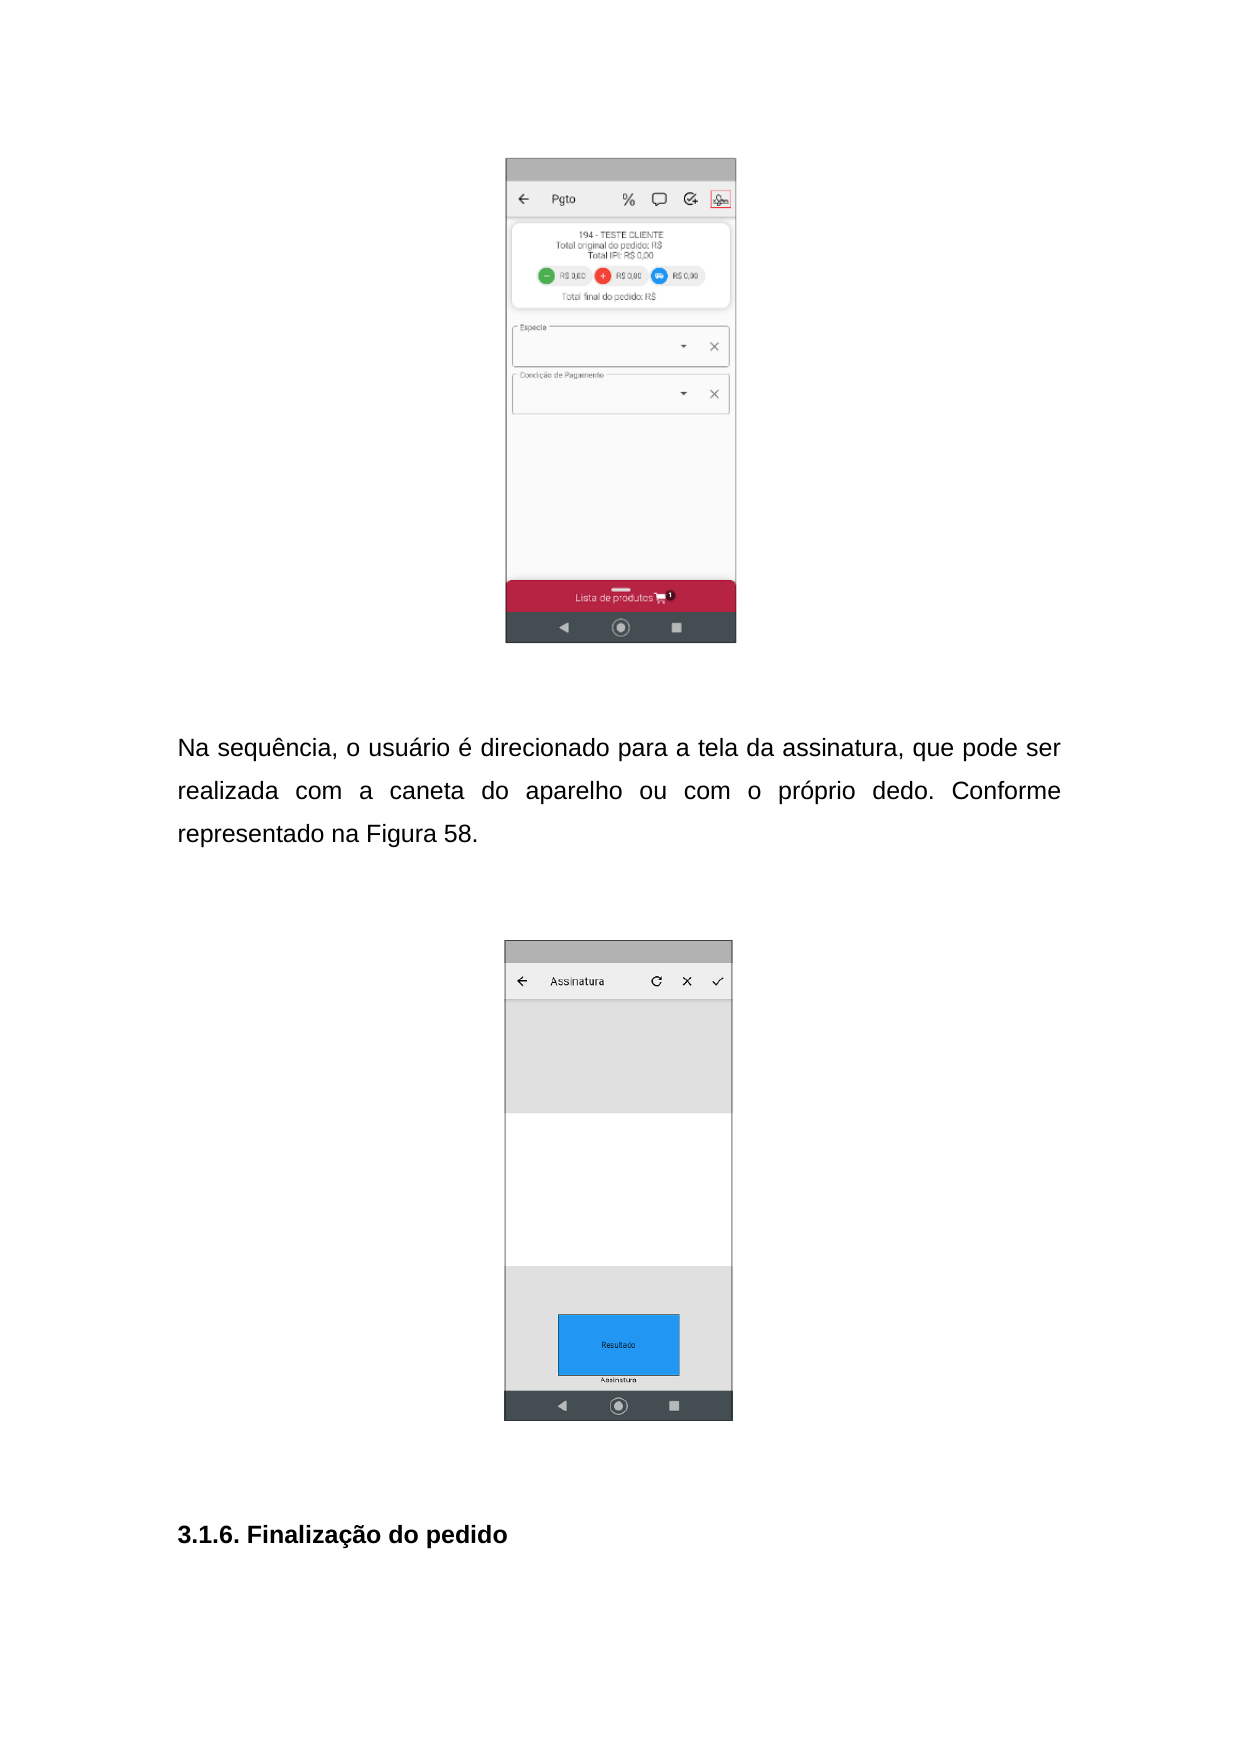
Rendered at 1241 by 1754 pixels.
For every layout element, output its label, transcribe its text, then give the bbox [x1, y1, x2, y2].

text Na sequência, o usuário é direcionado para a tela da assinatura, que pode ser realizada com a caneta do aparelho ou com o próprio dedo. Conforme representado na Figura 58. [177, 733, 1063, 848]
subtitle 3.1.6. Finalização do pedido [177, 1521, 1063, 1549]
picture [495, 931, 745, 1431]
picture [496, 147, 744, 650]
